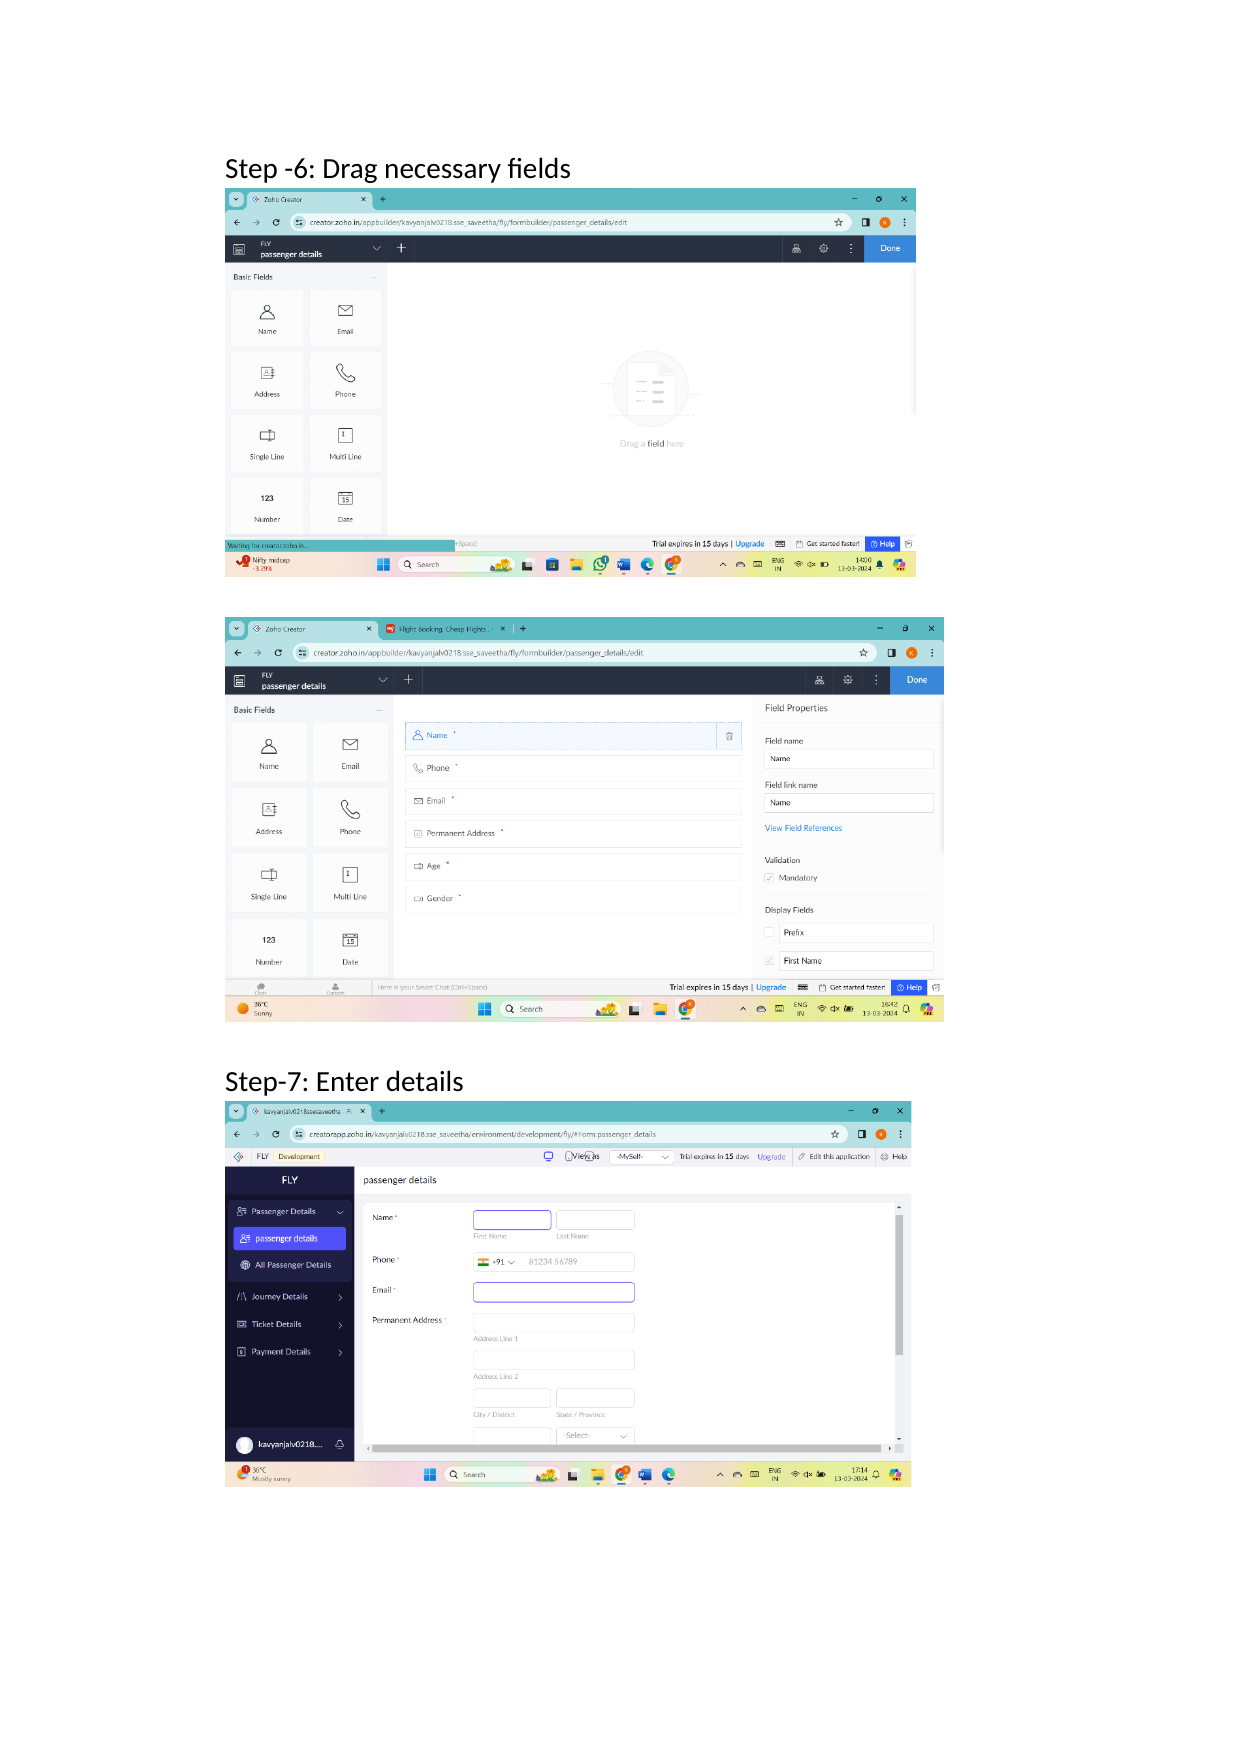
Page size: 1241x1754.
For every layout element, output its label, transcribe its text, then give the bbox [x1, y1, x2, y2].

list Step-7: Enter details [225, 1063, 1090, 1098]
picture [225, 617, 944, 1022]
list Step -6: Drag necessary fields [225, 150, 1090, 186]
picture [225, 1101, 912, 1487]
picture [225, 188, 916, 577]
